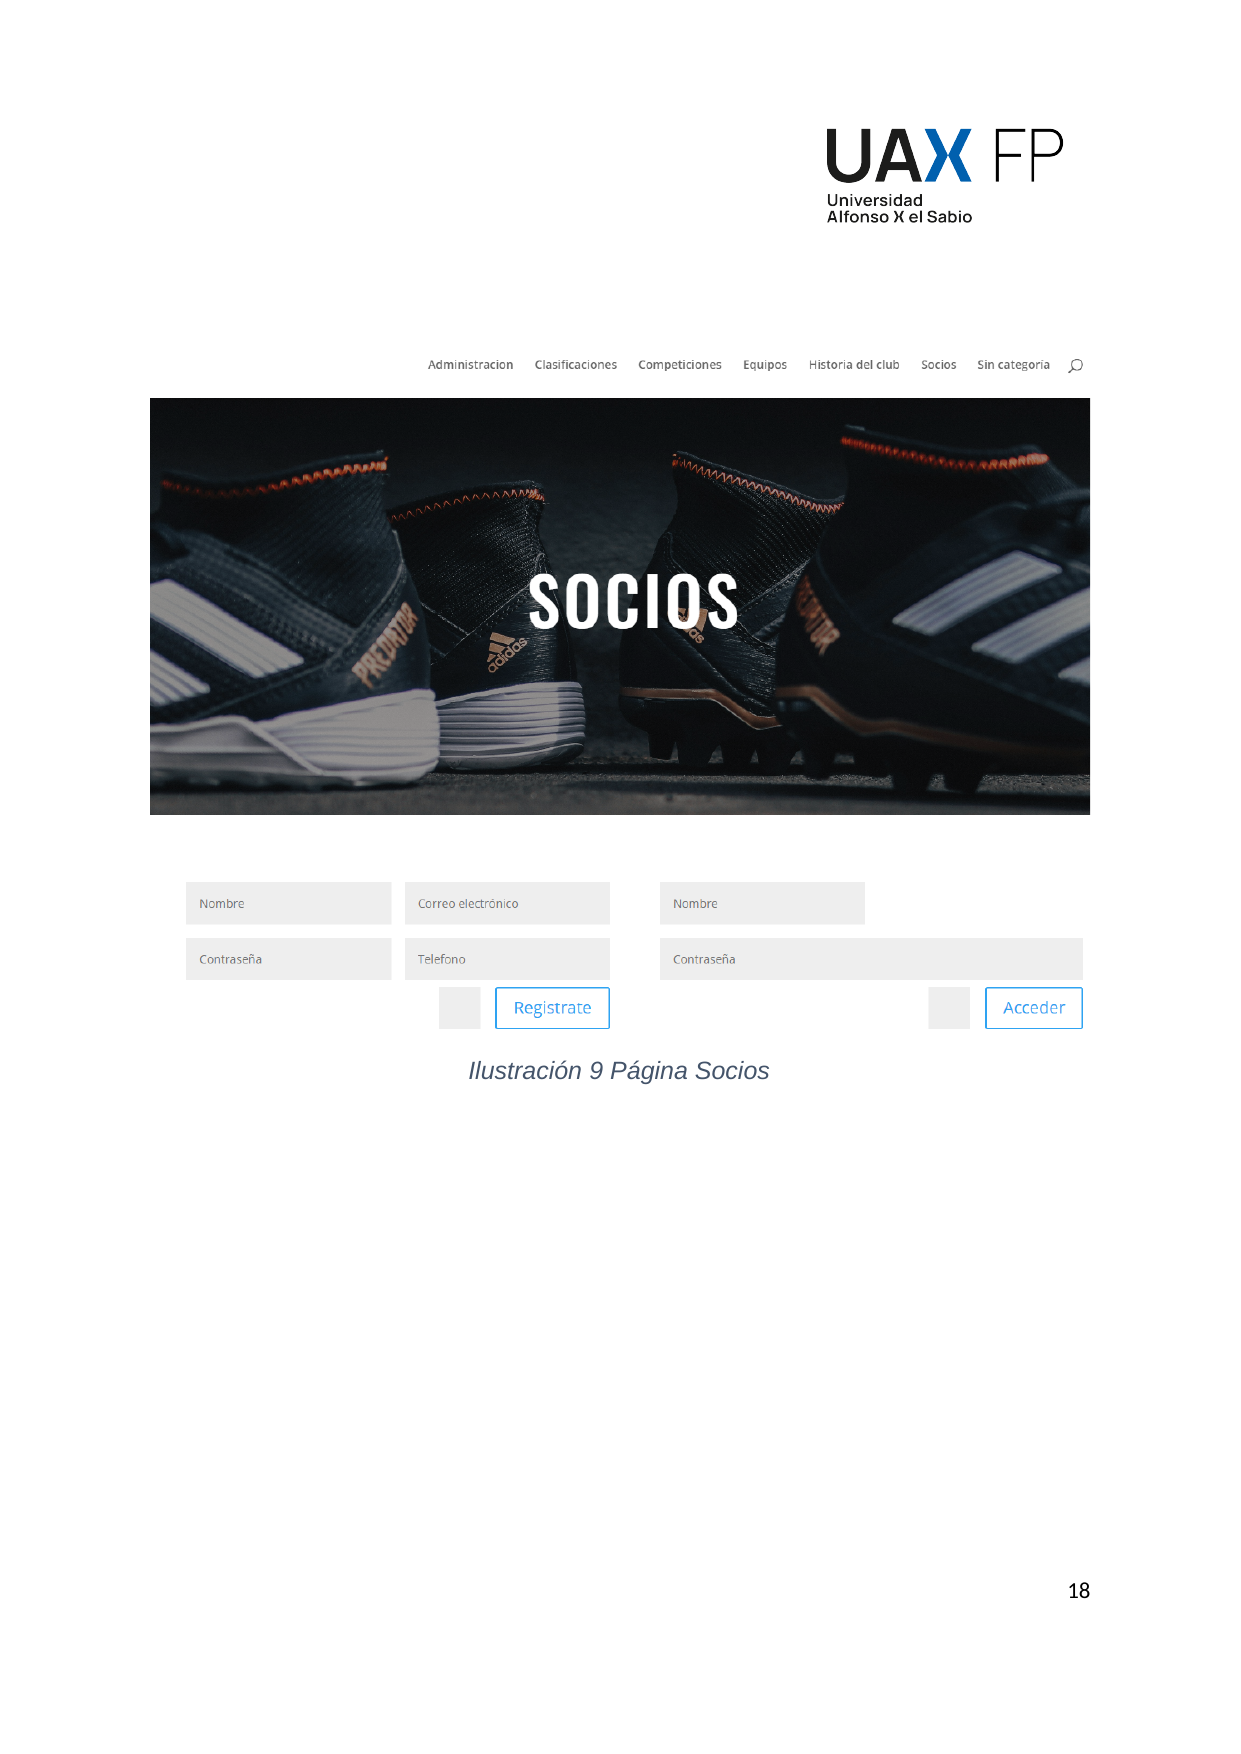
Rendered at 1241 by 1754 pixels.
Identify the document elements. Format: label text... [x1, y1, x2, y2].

picture [150, 351, 1091, 1038]
text Ilustración 9 Página Socios [150, 1056, 1090, 1085]
picture [800, 103, 1089, 249]
